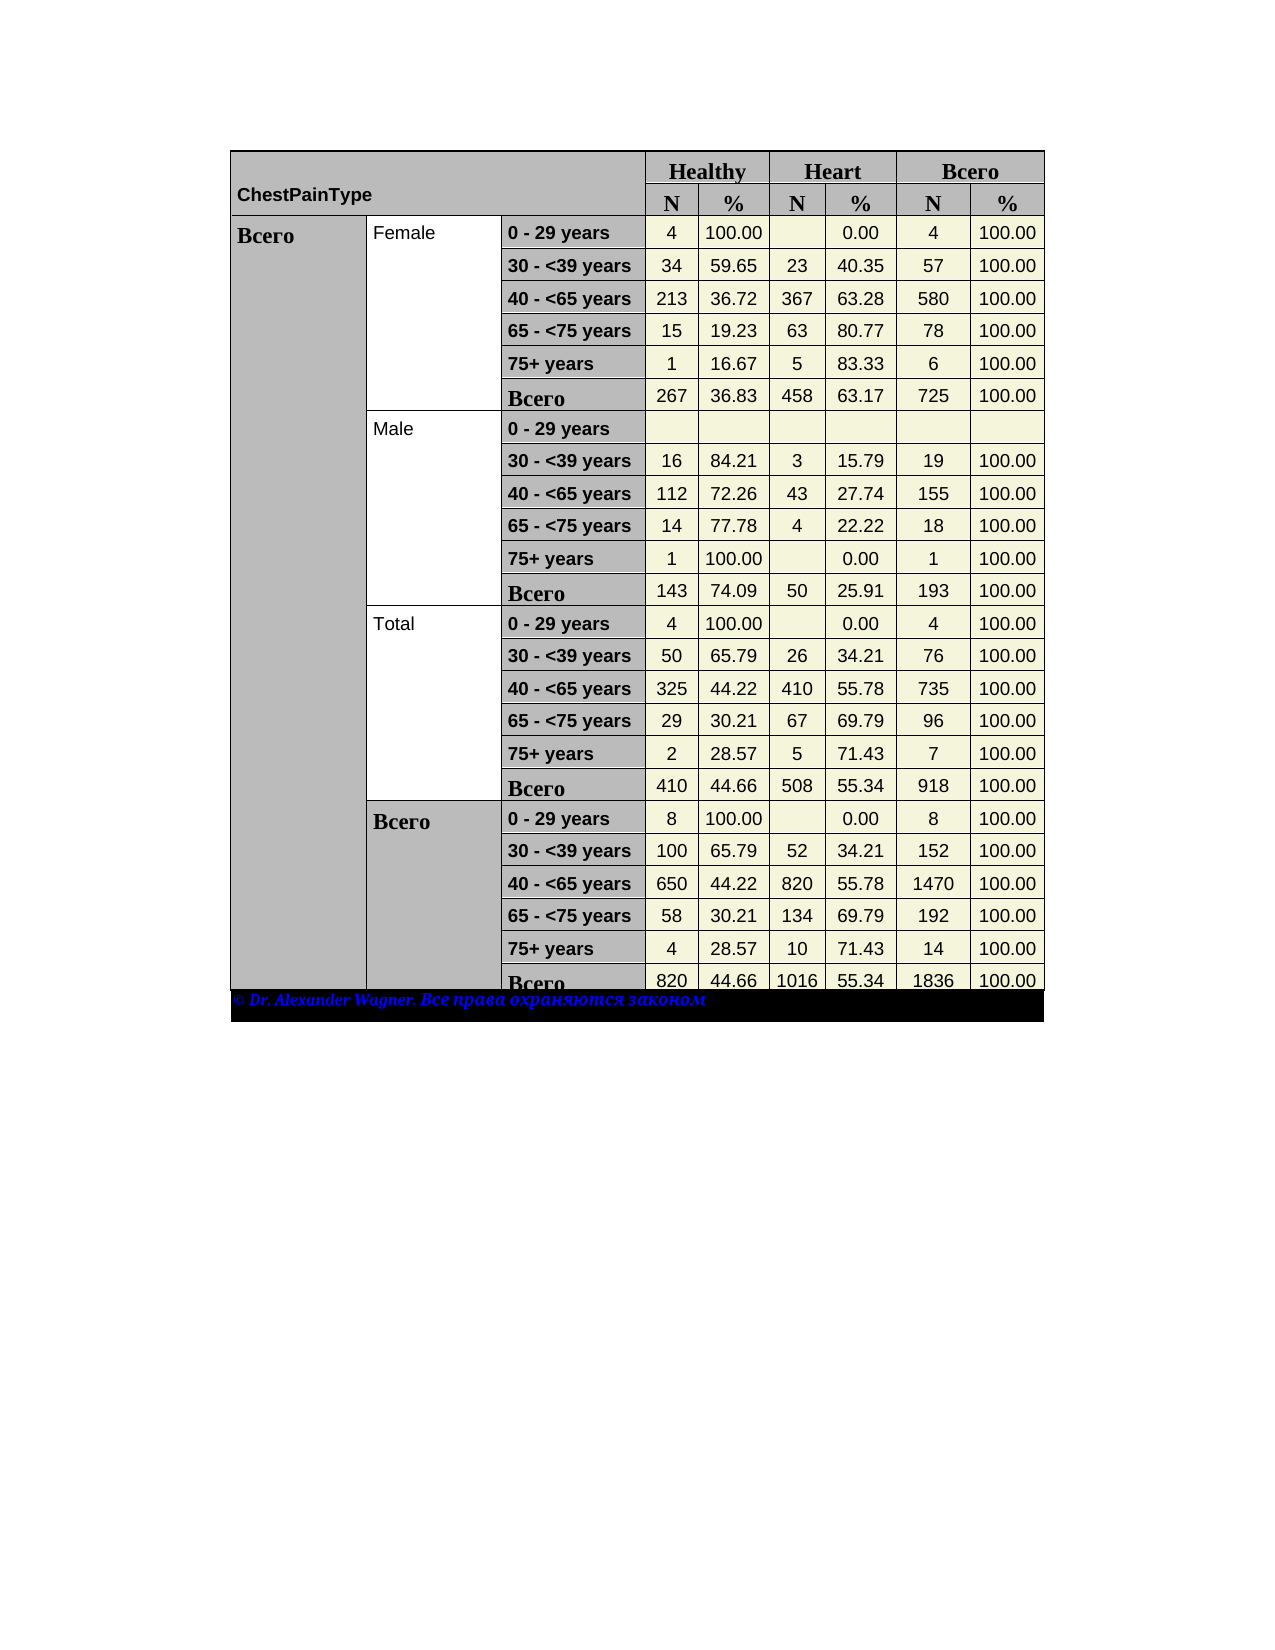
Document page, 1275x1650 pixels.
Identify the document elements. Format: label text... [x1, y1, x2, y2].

table_cell 80.77 [826, 314, 896, 345]
table_cell 100.00 [699, 606, 769, 637]
table_cell 40 - <65 years [502, 476, 645, 507]
table_cell 55.34 [826, 769, 896, 800]
table_cell 30 - <39 years [502, 444, 645, 475]
table_cell % [826, 184, 896, 215]
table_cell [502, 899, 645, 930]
table_cell 36.72 [699, 281, 769, 312]
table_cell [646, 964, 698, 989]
table_cell 7 [897, 736, 970, 767]
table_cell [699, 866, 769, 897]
table_cell 26 [770, 639, 825, 670]
table_cell 4 [646, 216, 698, 247]
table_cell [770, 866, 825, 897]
table_cell 30 - <39 years [502, 249, 645, 280]
table_cell 19 [897, 444, 970, 475]
table_cell 580 [897, 281, 970, 312]
table_cell Female [367, 216, 501, 410]
table_cell 100.00 [971, 736, 1044, 767]
table_cell 100.00 [971, 509, 1044, 540]
table_cell 0 - 29 years [502, 606, 645, 637]
table_cell 78 [897, 314, 970, 345]
table_cell 34.21 [826, 834, 896, 865]
table_cell [770, 541, 825, 572]
table_cell 52 [770, 834, 825, 865]
table_header ChestPainType [231, 152, 645, 215]
table_cell 71.43 [826, 736, 896, 767]
table_cell 1 [646, 346, 698, 377]
table_cell 4 [897, 606, 970, 637]
table_cell 63.17 [826, 379, 896, 410]
table_header Healthy [646, 152, 769, 182]
table_cell 918 [897, 769, 970, 800]
table_cell 0.00 [826, 216, 896, 247]
table_cell 8 [897, 801, 970, 832]
table_cell 19.23 [699, 314, 769, 345]
table_cell 650 [646, 866, 698, 897]
table_cell [826, 411, 896, 442]
table_cell 100.00 [971, 281, 1044, 312]
table_cell 8 [646, 801, 698, 832]
table_cell 30 - <39 years [502, 834, 645, 865]
table_cell 83.33 [826, 346, 896, 377]
table_cell 155 [897, 476, 970, 507]
table_cell 25.91 [826, 574, 896, 605]
table_cell 5 [770, 736, 825, 767]
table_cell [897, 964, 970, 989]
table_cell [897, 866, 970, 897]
table_cell 84.21 [699, 444, 769, 475]
table_cell 100.00 [971, 704, 1044, 735]
table_cell 100.00 [971, 216, 1044, 247]
table_cell 100.00 [971, 314, 1044, 345]
table_cell [770, 216, 825, 247]
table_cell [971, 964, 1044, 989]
table_cell 44.22 [699, 671, 769, 702]
table_cell 100.00 [699, 541, 769, 572]
table_cell 0 - 29 years [502, 801, 645, 832]
table_cell 63.28 [826, 281, 896, 312]
table_cell [897, 411, 970, 442]
table_header Heart Disease [770, 152, 896, 182]
table_cell Всего [367, 801, 501, 989]
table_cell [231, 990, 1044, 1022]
table_cell 67 [770, 704, 825, 735]
table_cell 63 [770, 314, 825, 345]
table_cell 1 [646, 541, 698, 572]
table_cell 100.00 [971, 346, 1044, 377]
table_cell N [897, 184, 970, 215]
table_cell 100.00 [971, 834, 1044, 865]
table_cell 112 [646, 476, 698, 507]
table_cell 410 [646, 769, 698, 800]
table_cell 0.00 [826, 801, 896, 832]
table_cell 100.00 [699, 801, 769, 832]
table_cell 30.21 [699, 704, 769, 735]
table_cell 725 [897, 379, 970, 410]
table_cell [770, 801, 825, 832]
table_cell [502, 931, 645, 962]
table_cell 100 [646, 834, 698, 865]
table_cell [699, 411, 769, 442]
table_cell 4 [770, 509, 825, 540]
table_cell 43 [770, 476, 825, 507]
table_cell 75+ years [502, 541, 645, 572]
table_cell 367 [770, 281, 825, 312]
table_cell 0.00 [826, 541, 896, 572]
table_cell [770, 411, 825, 442]
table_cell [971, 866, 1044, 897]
table_cell 100.00 [971, 476, 1044, 507]
table_cell 18 [897, 509, 970, 540]
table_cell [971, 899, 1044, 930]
table_cell 508 [770, 769, 825, 800]
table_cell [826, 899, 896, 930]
table_cell [971, 411, 1044, 442]
table_cell 96 [897, 704, 970, 735]
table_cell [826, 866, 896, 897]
table_cell 100.00 [971, 769, 1044, 800]
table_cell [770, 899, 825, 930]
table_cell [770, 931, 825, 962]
table_cell 77.78 [699, 509, 769, 540]
table_cell 15.79 [826, 444, 896, 475]
table_cell Total [367, 606, 501, 800]
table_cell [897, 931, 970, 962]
table_cell 458 [770, 379, 825, 410]
table_cell 28.57 [699, 736, 769, 767]
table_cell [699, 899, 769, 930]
table_cell 75+ years [502, 736, 645, 767]
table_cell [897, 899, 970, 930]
table_cell 100.00 [971, 639, 1044, 670]
table_cell 100.00 [971, 671, 1044, 702]
table_cell 6 [897, 346, 970, 377]
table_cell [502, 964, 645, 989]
table_cell 100.00 [971, 444, 1044, 475]
table_cell % [699, 184, 769, 215]
table_cell 4 [897, 216, 970, 247]
table_cell 40.35 [826, 249, 896, 280]
table_cell 100.00 [971, 249, 1044, 280]
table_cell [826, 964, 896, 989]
table_cell 30 - <39 years [502, 639, 645, 670]
table_cell 27.74 [826, 476, 896, 507]
table_cell 100.00 [971, 379, 1044, 410]
table_cell Всего [502, 574, 645, 605]
table_cell 34.21 [826, 639, 896, 670]
table_cell Всего [502, 379, 645, 410]
table_cell N [770, 184, 825, 215]
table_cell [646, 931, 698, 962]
table_cell 65 - <75 years [502, 314, 645, 345]
table_cell 74.09 [699, 574, 769, 605]
table_cell % [971, 184, 1044, 215]
table_cell 193 [897, 574, 970, 605]
table_cell 65.79 [699, 639, 769, 670]
table_cell 410 [770, 671, 825, 702]
table_cell 34 [646, 249, 698, 280]
table_cell Всего [231, 216, 366, 989]
table_cell 65 - <75 years [502, 704, 645, 735]
table_header Всего [897, 152, 1044, 182]
table_cell Всего [502, 769, 645, 800]
table_cell 16.67 [699, 346, 769, 377]
table_cell 72.26 [699, 476, 769, 507]
table_cell 213 [646, 281, 698, 312]
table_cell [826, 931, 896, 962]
table_cell N [646, 184, 698, 215]
table_cell 143 [646, 574, 698, 605]
table_cell 55.78 [826, 671, 896, 702]
table_cell 100.00 [971, 606, 1044, 637]
table_cell 152 [897, 834, 970, 865]
table_cell [770, 606, 825, 637]
table_cell 0 - 29 years [502, 411, 645, 442]
table_cell 75+ years [502, 346, 645, 377]
table_cell [646, 411, 698, 442]
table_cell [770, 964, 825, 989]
table_cell 100.00 [971, 574, 1044, 605]
table_cell 22.22 [826, 509, 896, 540]
table_cell 100.00 [971, 541, 1044, 572]
table_cell 50 [646, 639, 698, 670]
table_cell 735 [897, 671, 970, 702]
table_cell 29 [646, 704, 698, 735]
table_cell 0 - 29 years [502, 216, 645, 247]
table_cell 36.83 [699, 379, 769, 410]
table_cell 4 [646, 606, 698, 637]
table_cell 44.66 [699, 769, 769, 800]
table_cell 1 [897, 541, 970, 572]
table_cell 23 [770, 249, 825, 280]
table_cell 40 - <65 years [502, 866, 645, 897]
table_cell 16 [646, 444, 698, 475]
table_cell 40 - <65 years [502, 281, 645, 312]
table_cell 14 [646, 509, 698, 540]
table_cell 15 [646, 314, 698, 345]
table_cell 100.00 [699, 216, 769, 247]
table_cell 76 [897, 639, 970, 670]
table_cell 65 - <75 years [502, 509, 645, 540]
table_cell 50 [770, 574, 825, 605]
table_cell 2 [646, 736, 698, 767]
table_cell 325 [646, 671, 698, 702]
table_cell 267 [646, 379, 698, 410]
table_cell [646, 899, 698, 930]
table_cell 40 - <65 years [502, 671, 645, 702]
table_cell Male [367, 411, 501, 605]
table_cell 69.79 [826, 704, 896, 735]
table_cell 57 [897, 249, 970, 280]
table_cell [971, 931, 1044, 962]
table_cell 59.65 [699, 249, 769, 280]
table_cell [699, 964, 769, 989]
table_cell 3 [770, 444, 825, 475]
table_cell 0.00 [826, 606, 896, 637]
table_cell 100.00 [971, 801, 1044, 832]
table_cell 65.79 [699, 834, 769, 865]
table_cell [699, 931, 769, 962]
table_cell 5 [770, 346, 825, 377]
